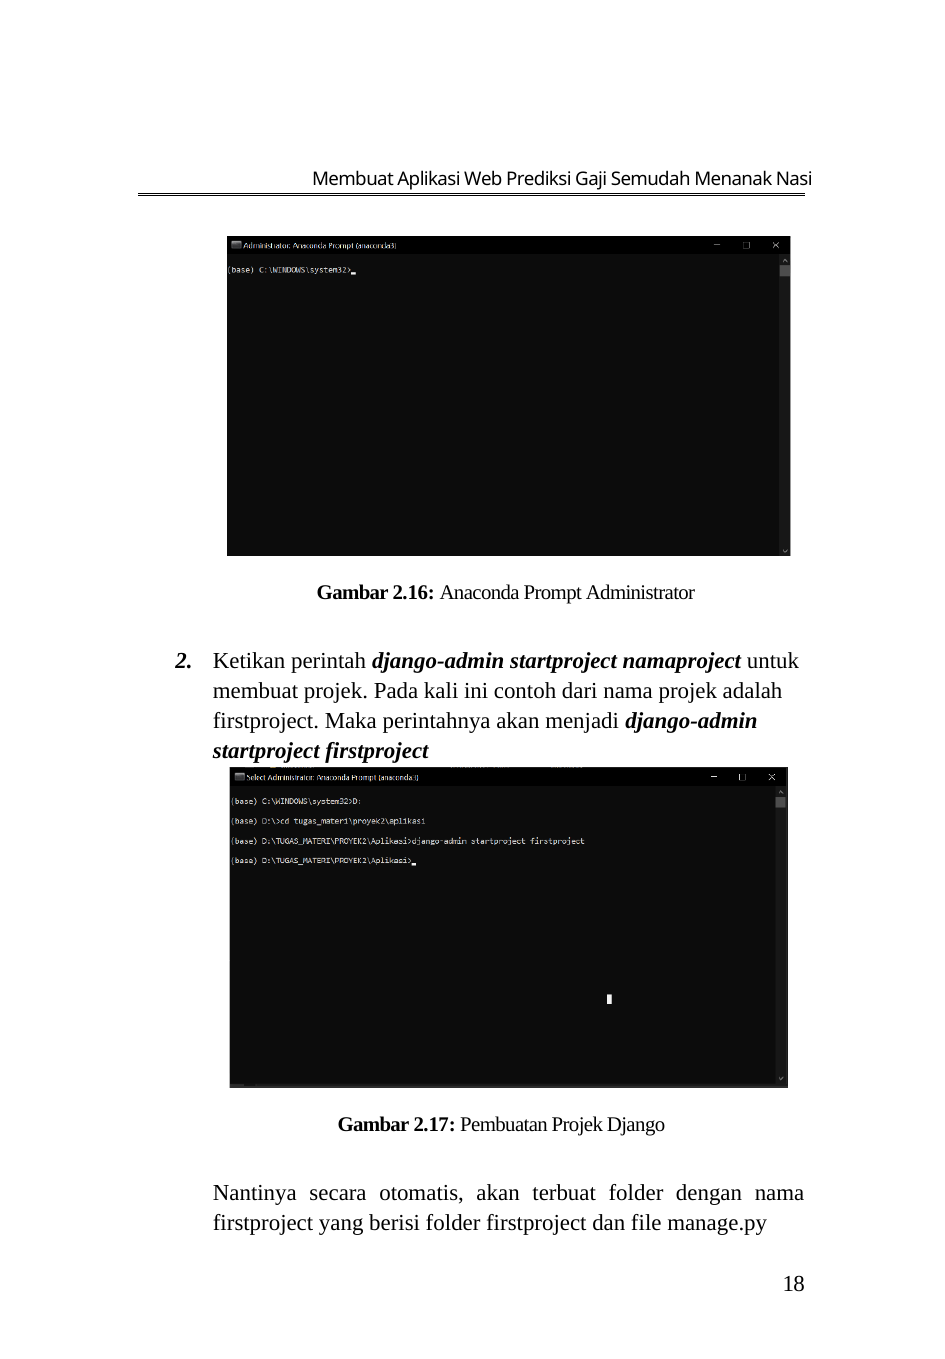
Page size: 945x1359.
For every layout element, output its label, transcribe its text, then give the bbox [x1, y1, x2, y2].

list Nantinya secara otomatis, akan terbuat folder dengan nama firstproject yang berisi folder firstproject dan file manage.py [213, 1179, 805, 1236]
picture [227, 236, 791, 556]
text Gambar 2.17: Pembuatan Projek Django [138, 1112, 805, 1136]
list Ketikan perintah django-admin startproject namaproject untuk membuat projek. Pada kali ini contoh dari nama projek adalah firstproject. Maka perintahnya akan menjadi django-admin startproject firstproject [175, 647, 805, 764]
picture [229, 767, 788, 1088]
text Gambar 2.16: Anaconda Prompt Administrator [138, 580, 805, 604]
